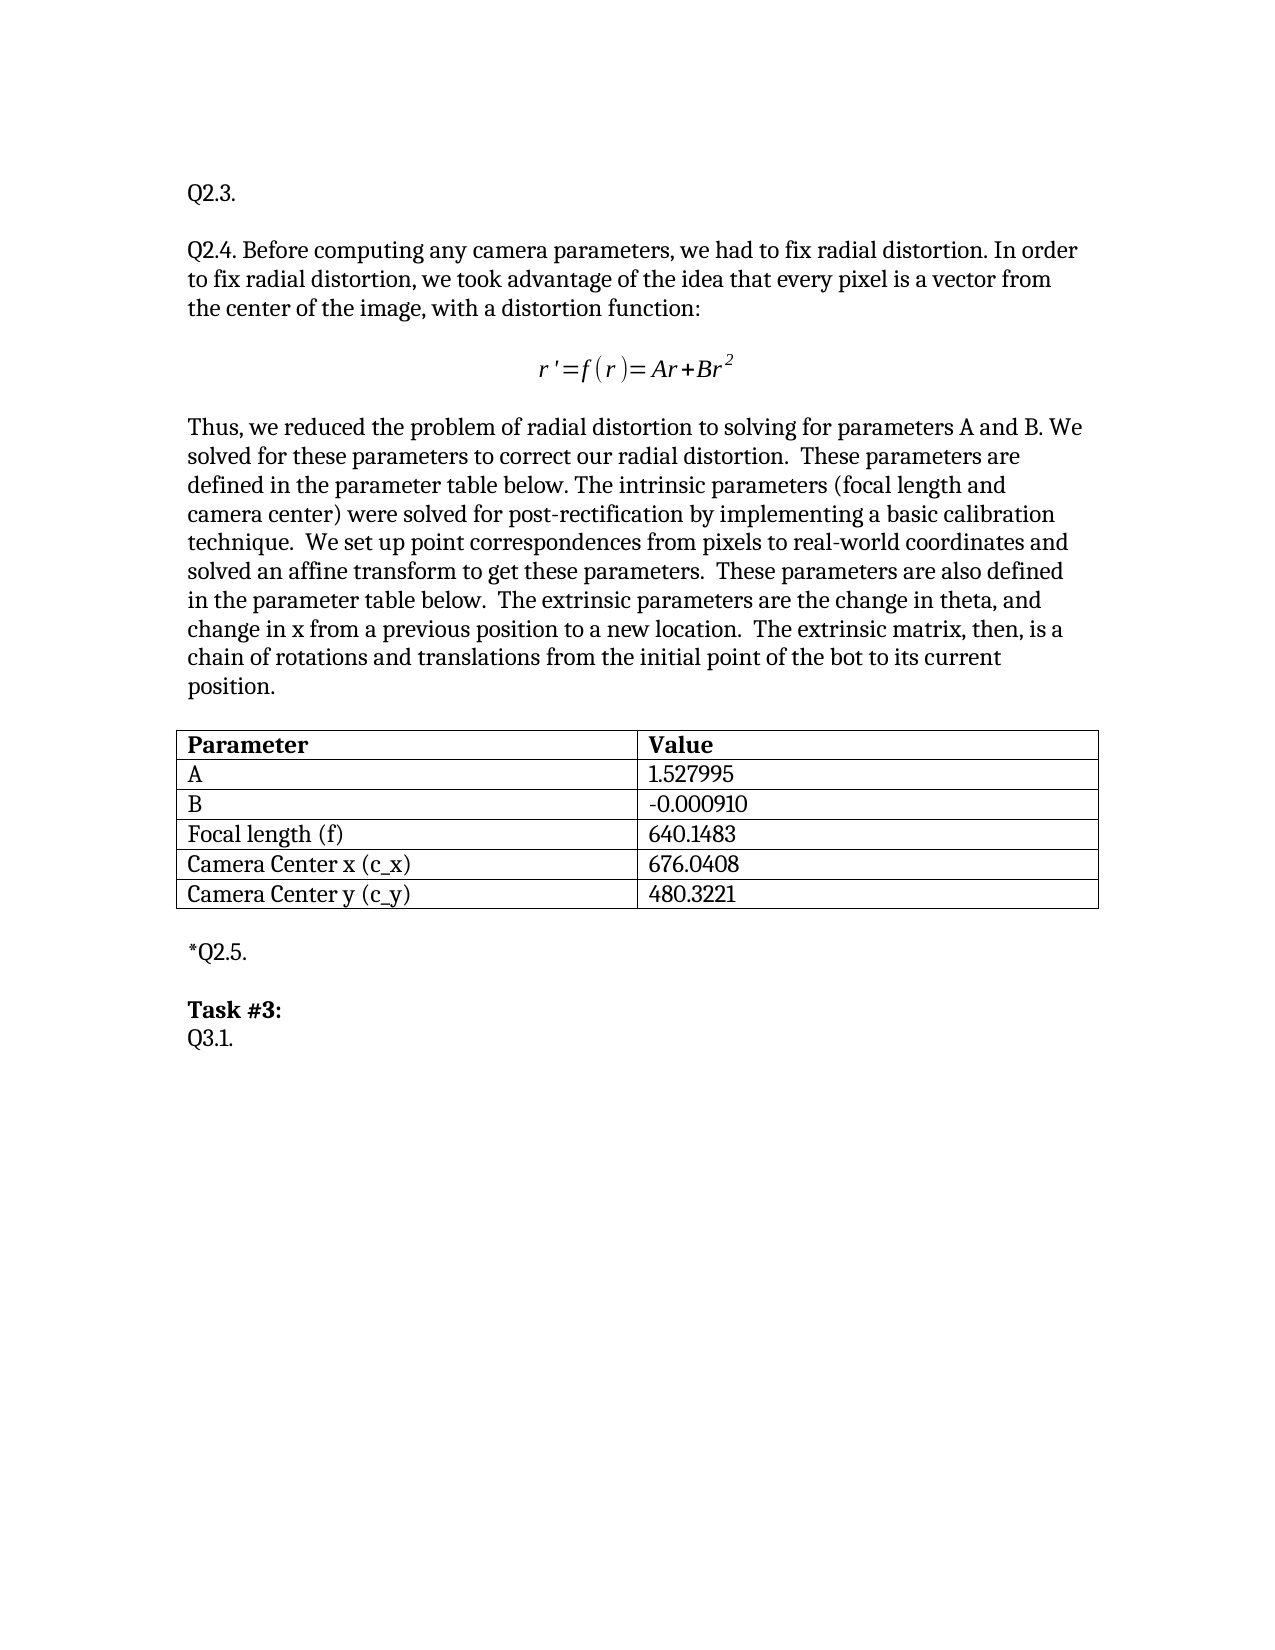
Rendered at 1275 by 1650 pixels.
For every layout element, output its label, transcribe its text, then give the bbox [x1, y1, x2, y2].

table_cell A [177, 760, 637, 789]
text Q2.4. Before computing any camera parameters, we had to fix radial distortion. In order to fix radial distortion, we took advantage of the idea that every pixel is a vector from the center of the image, with a distortion function: [187, 236, 1087, 322]
text Q2.3. [187, 179, 1087, 207]
table_header Parameter [177, 731, 637, 759]
text Thus, we reduced the problem of radial distortion to solving for parameters A and B. We solved for these parameters to correct our radial distortion. These parameters are defined in the parameter table below. The intrinsic parameters (focal length and camera center) were solved for post-rectification by implementing a basic calibration technique. We set up point correspondences from pixels to real-world coordinates and solved an affine transform to get these parameters. These parameters are also defined in the parameter table below. The extrinsic parameters are the change in theta, and change in x from a previous position to a new location. The extrinsic matrix, then, is a chain of rotations and translations from the initial point of the bot to its current position. [187, 413, 1087, 701]
table_cell Camera Center y (c_y) [177, 880, 637, 908]
text Q3.1. [187, 1024, 1087, 1053]
table_cell -0.000910 [638, 790, 1098, 819]
table_header Value [638, 731, 1098, 759]
table_cell 640.1483 [638, 820, 1098, 849]
table_cell 676.0408 [638, 850, 1098, 878]
text *Q2.5. [187, 938, 1087, 967]
text Task #3: [187, 996, 1087, 1024]
table_cell 480.3221 [638, 880, 1098, 908]
table_cell Camera Center x (c_x) [177, 850, 637, 878]
table_cell B [177, 790, 637, 819]
table_cell Focal length (f) [177, 820, 637, 849]
table_cell 1.527995 [638, 760, 1098, 789]
